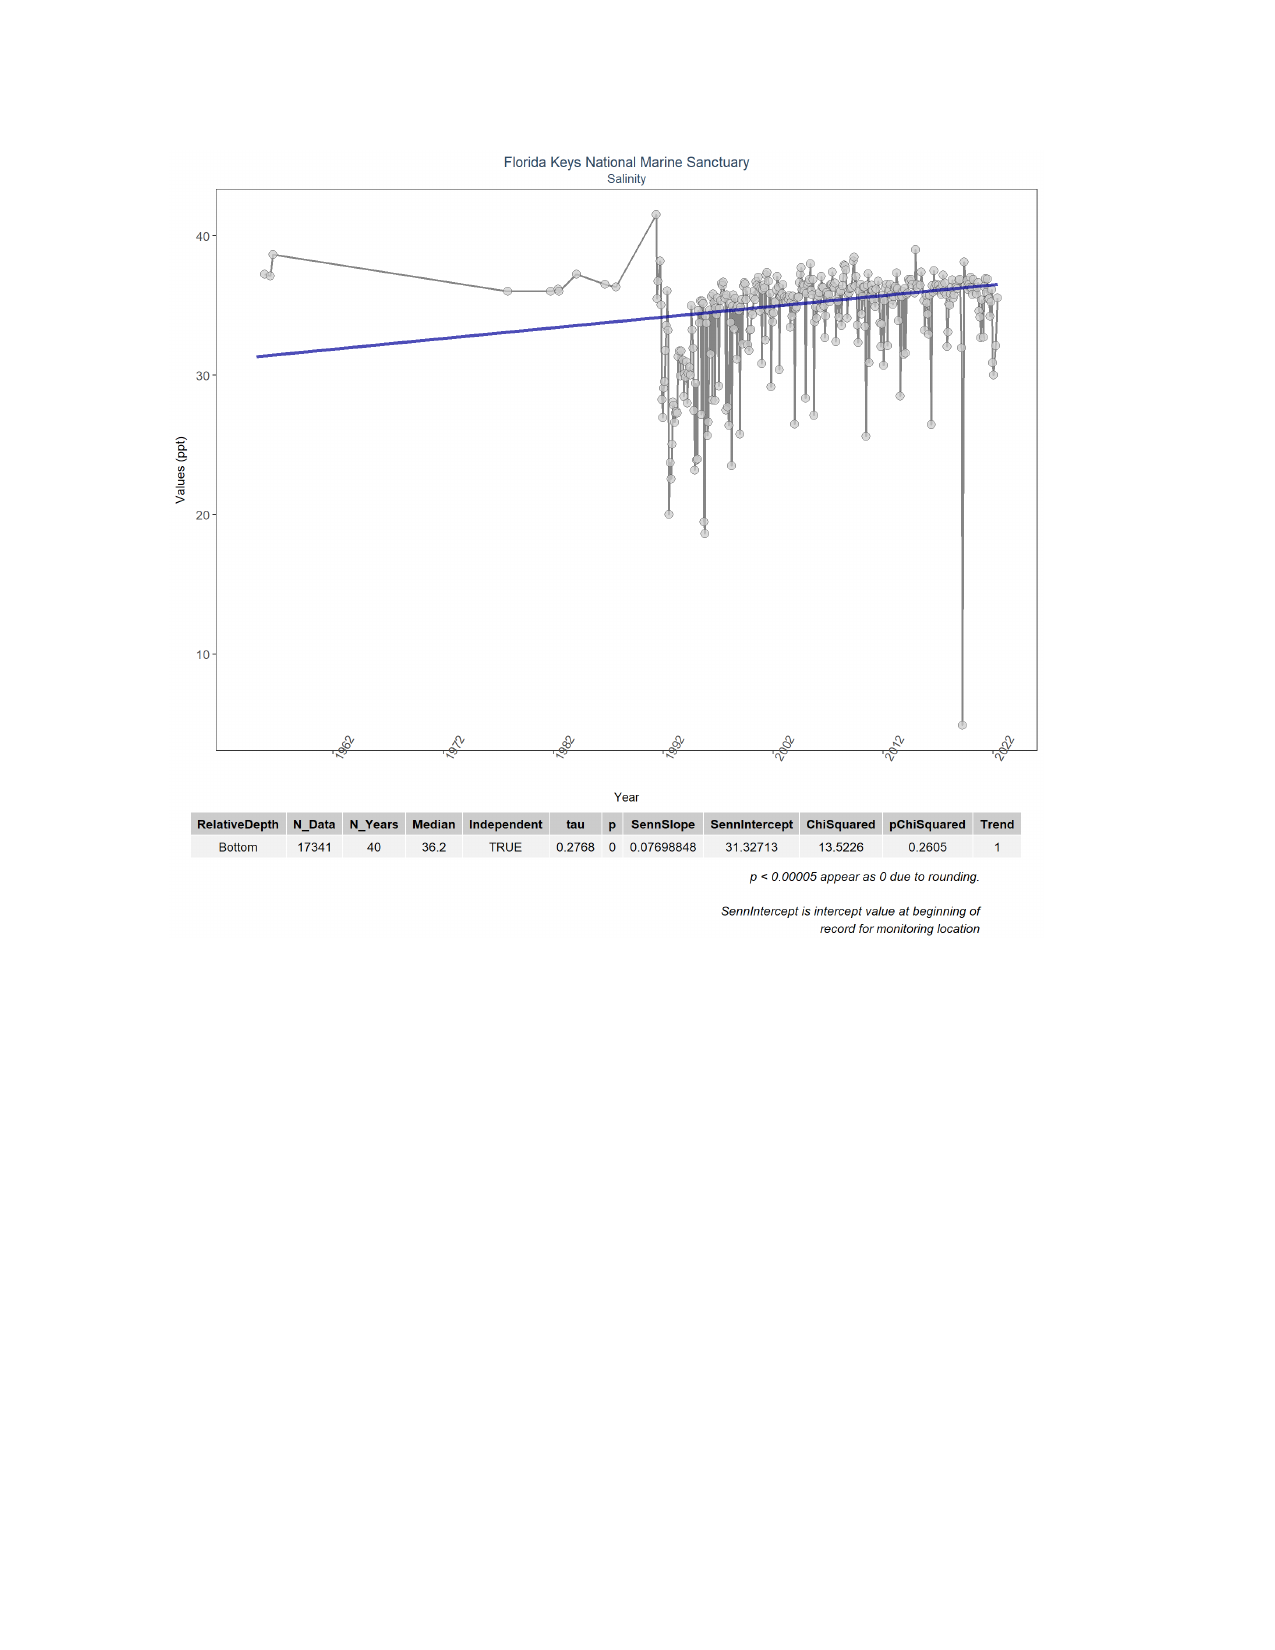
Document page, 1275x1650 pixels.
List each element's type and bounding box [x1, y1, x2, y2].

picture [168, 150, 1044, 938]
